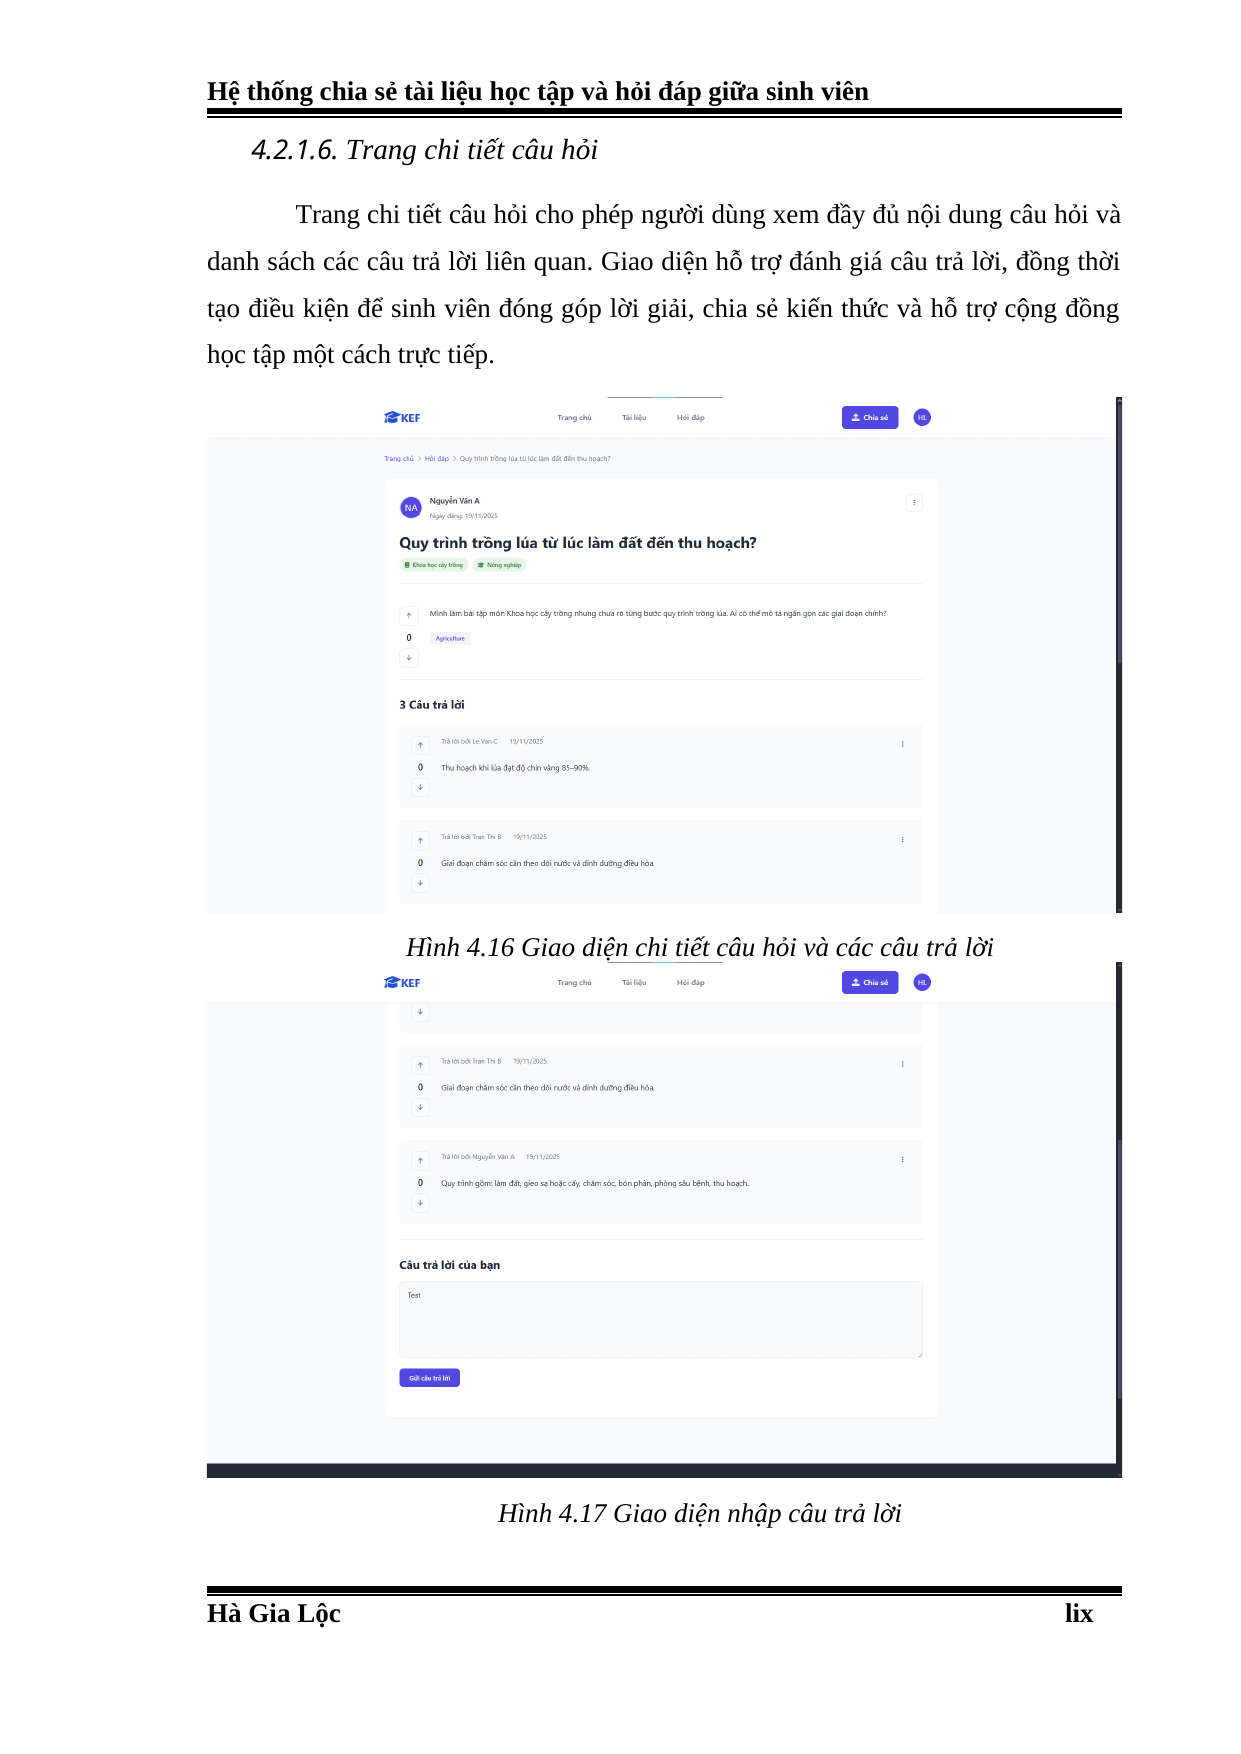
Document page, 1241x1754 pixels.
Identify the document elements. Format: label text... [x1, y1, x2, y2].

picture [206, 397, 1123, 913]
text Trang chi tiết câu hỏi cho phép người dùng xem đầy đủ nội dung câu hỏi và danh sách các câu trả lời liên quan. Giao diện hỗ trợ đánh giá câu trả lời, đồng thời tạo điều kiện để sinh viên đóng góp lời giải, chia sẻ kiến thức và hỗ trợ cộng đồng học tập một cách trực tiếp. [207, 198, 1122, 369]
picture [206, 962, 1123, 1478]
subtitle Trang chi tiết câu hỏi [222, 131, 1122, 167]
